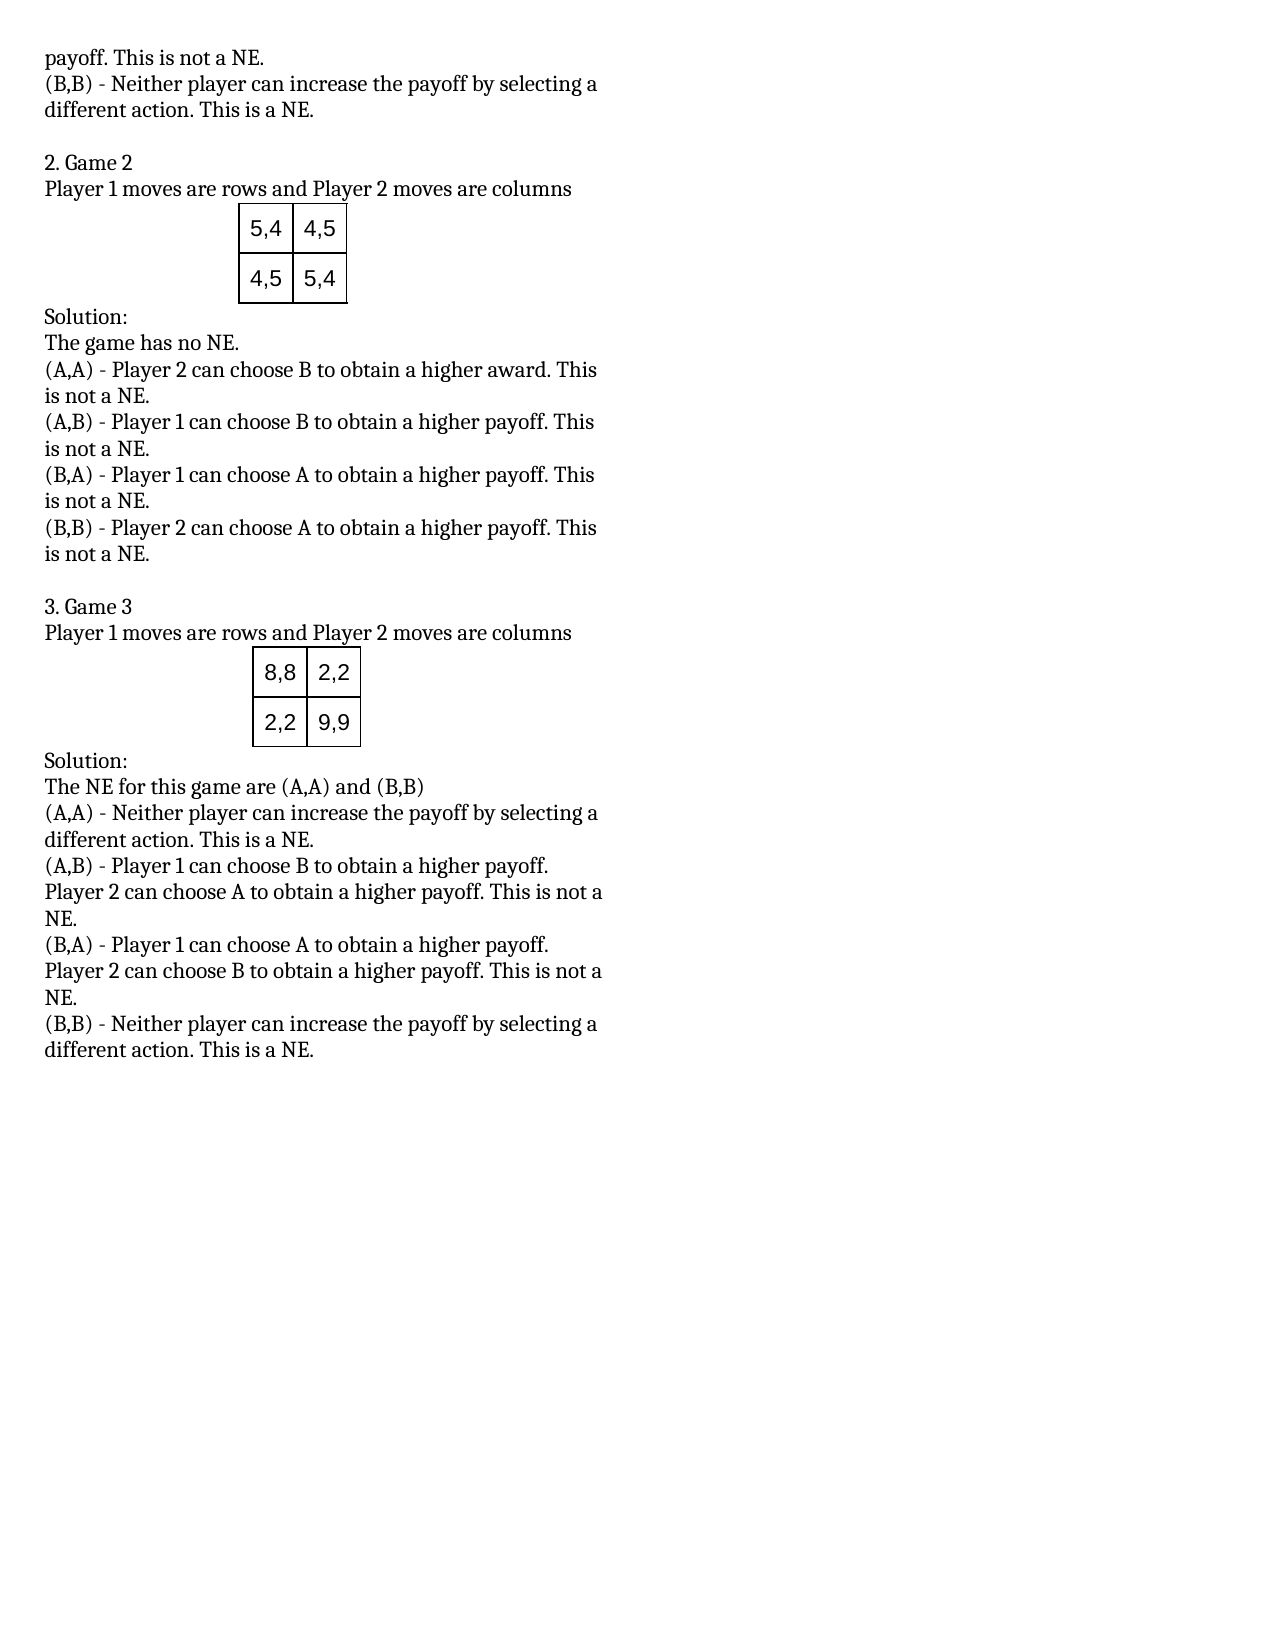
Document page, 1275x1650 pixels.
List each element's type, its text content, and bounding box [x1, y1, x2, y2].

table_header 5,4 [240, 204, 292, 252]
text (B,B) - Neither player can increase the payoff by selecting a different action. This is a NE. [44, 71, 605, 123]
table_cell 2,2 [254, 698, 306, 746]
table_cell 9,9 [308, 698, 360, 746]
text (B,A) - Player 1 can choose A to obtain a higher payoff. This is not a NE. [44, 462, 605, 514]
table_cell 4,5 [240, 254, 292, 302]
text 3. Game 3 [44, 593, 605, 620]
text The game has no NE. [44, 330, 605, 356]
table_header 2,2 [308, 648, 360, 696]
text Player 1 moves are rows and Player 2 moves are columns [44, 620, 605, 646]
text The NE for this game are (A,A) and (B,B) [44, 774, 605, 800]
text Player 1 moves are rows and Player 2 moves are columns [44, 176, 605, 202]
text (A,B) - Player 1 can choose B to obtain a higher payoff. Player 2 can choose A to obtain a higher payoff. This is not a NE. [44, 853, 605, 932]
text 2. Game 2 [44, 150, 605, 176]
text payoff. This is not a NE. [44, 44, 605, 71]
text (B,B) - Player 2 can choose A to obtain a higher payoff. This is not a NE. [44, 514, 605, 567]
text Solution: [44, 747, 605, 774]
text (A,A) - Player 2 can choose B to obtain a higher award. This is not a NE. [44, 356, 605, 409]
text Solution: [44, 304, 605, 330]
text (A,B) - Player 1 can choose B to obtain a higher payoff. This is not a NE. [44, 409, 605, 462]
text (B,A) - Player 1 can choose A to obtain a higher payoff. Player 2 can choose B to obtain a higher payoff. This is not a NE. [44, 932, 605, 1011]
table_header 8,8 [254, 648, 306, 696]
text (B,B) - Neither player can increase the payoff by selecting a different action. This is a NE. [44, 1011, 605, 1064]
table_cell 5,4 [294, 254, 346, 302]
text (A,A) - Neither player can increase the payoff by selecting a different action. This is a NE. [44, 800, 605, 853]
table_header 4,5 [294, 204, 346, 252]
